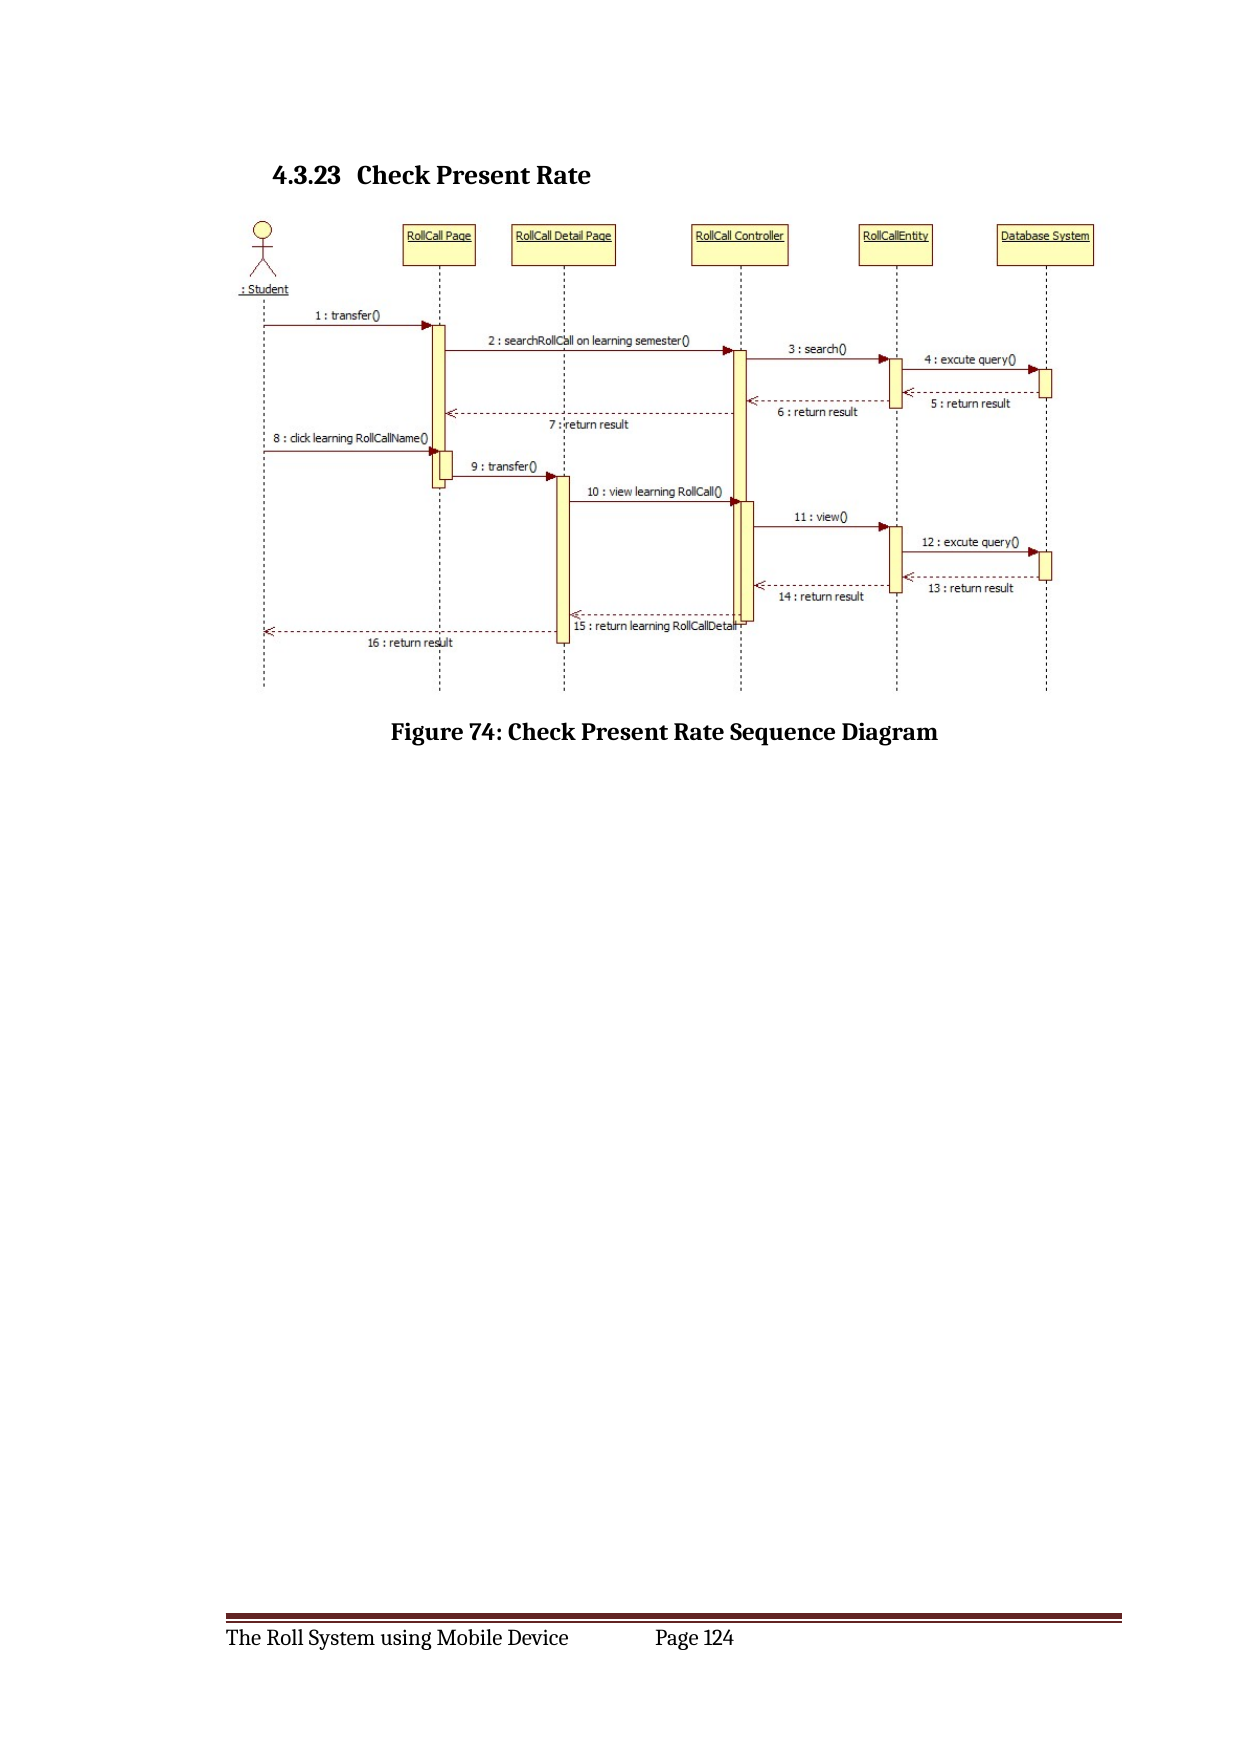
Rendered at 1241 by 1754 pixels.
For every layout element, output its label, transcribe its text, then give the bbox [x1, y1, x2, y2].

subtitle Check Present Rate [272, 160, 1122, 191]
picture [206, 199, 1115, 715]
text Figure 74: Check Present Rate Sequence Diagram [207, 718, 1122, 747]
